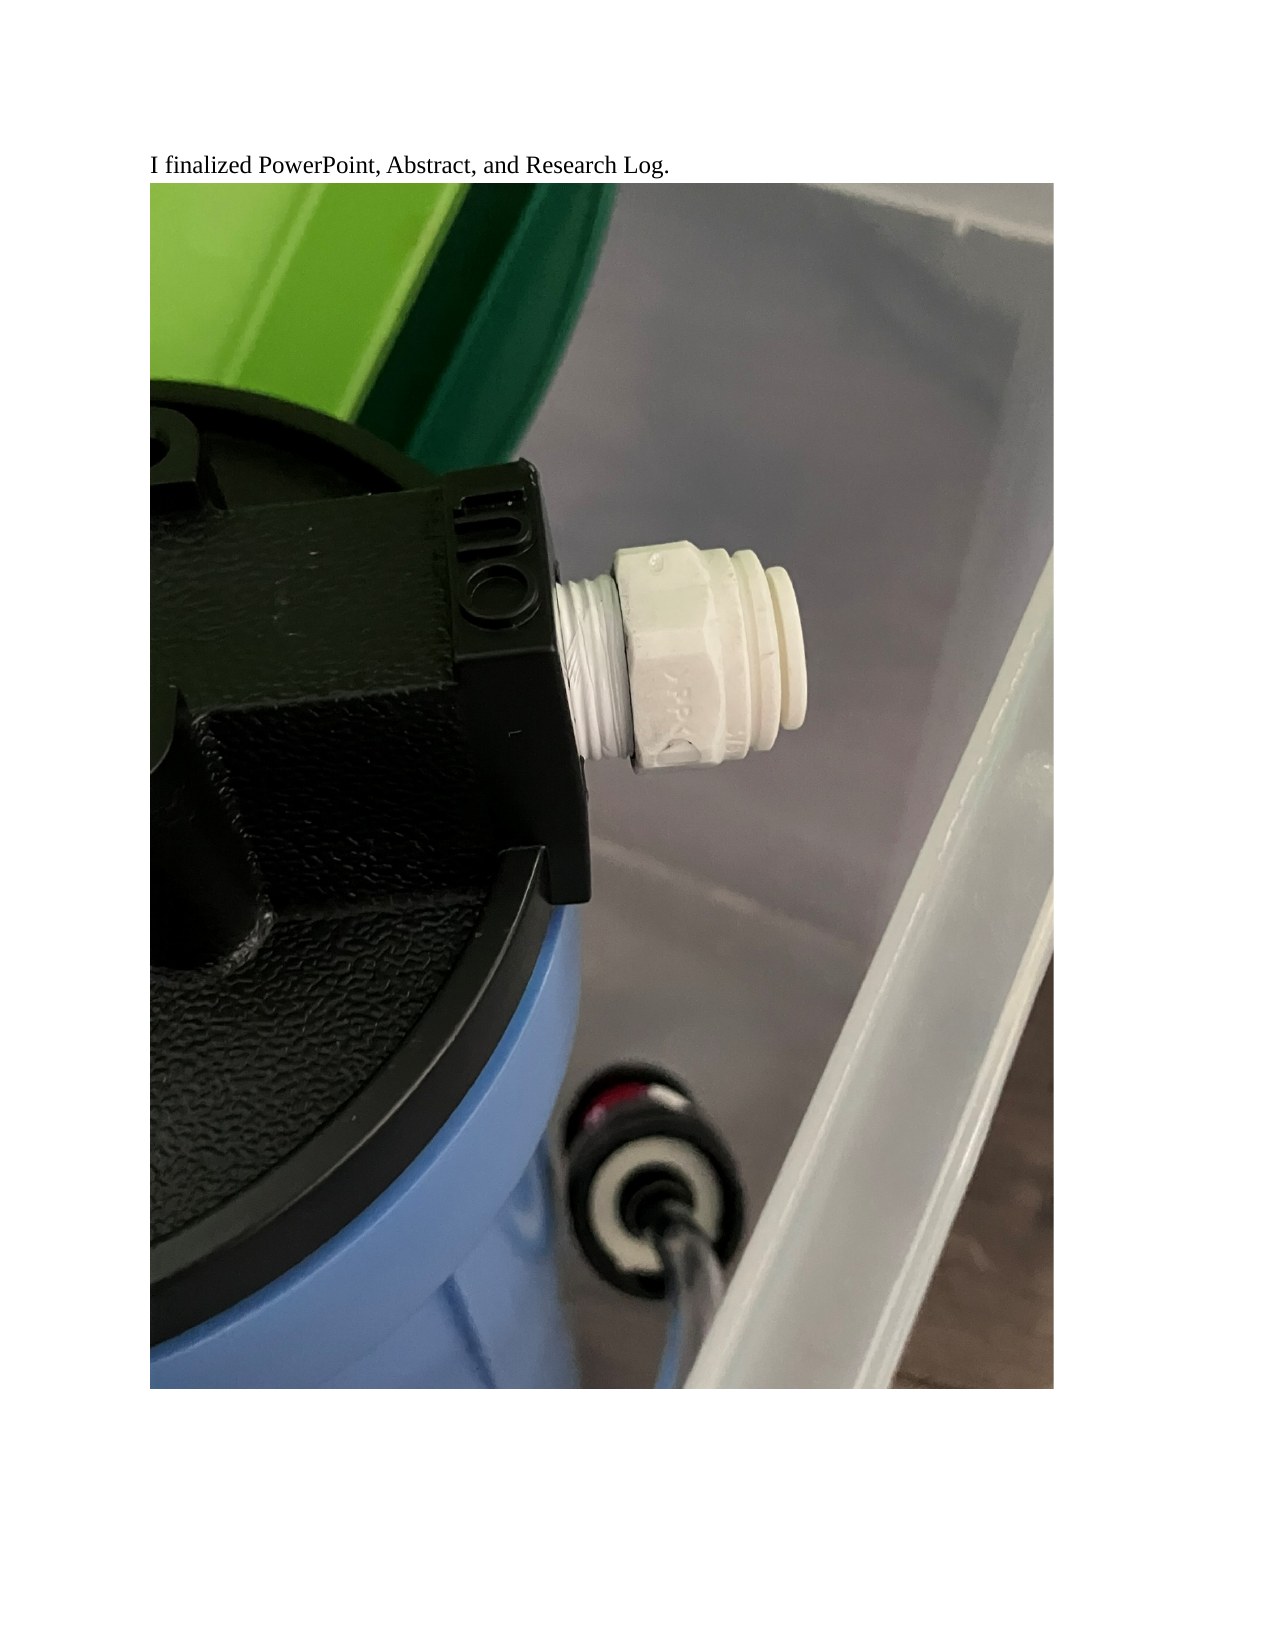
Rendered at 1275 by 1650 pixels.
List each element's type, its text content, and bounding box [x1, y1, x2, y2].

picture [150, 183, 1054, 1389]
